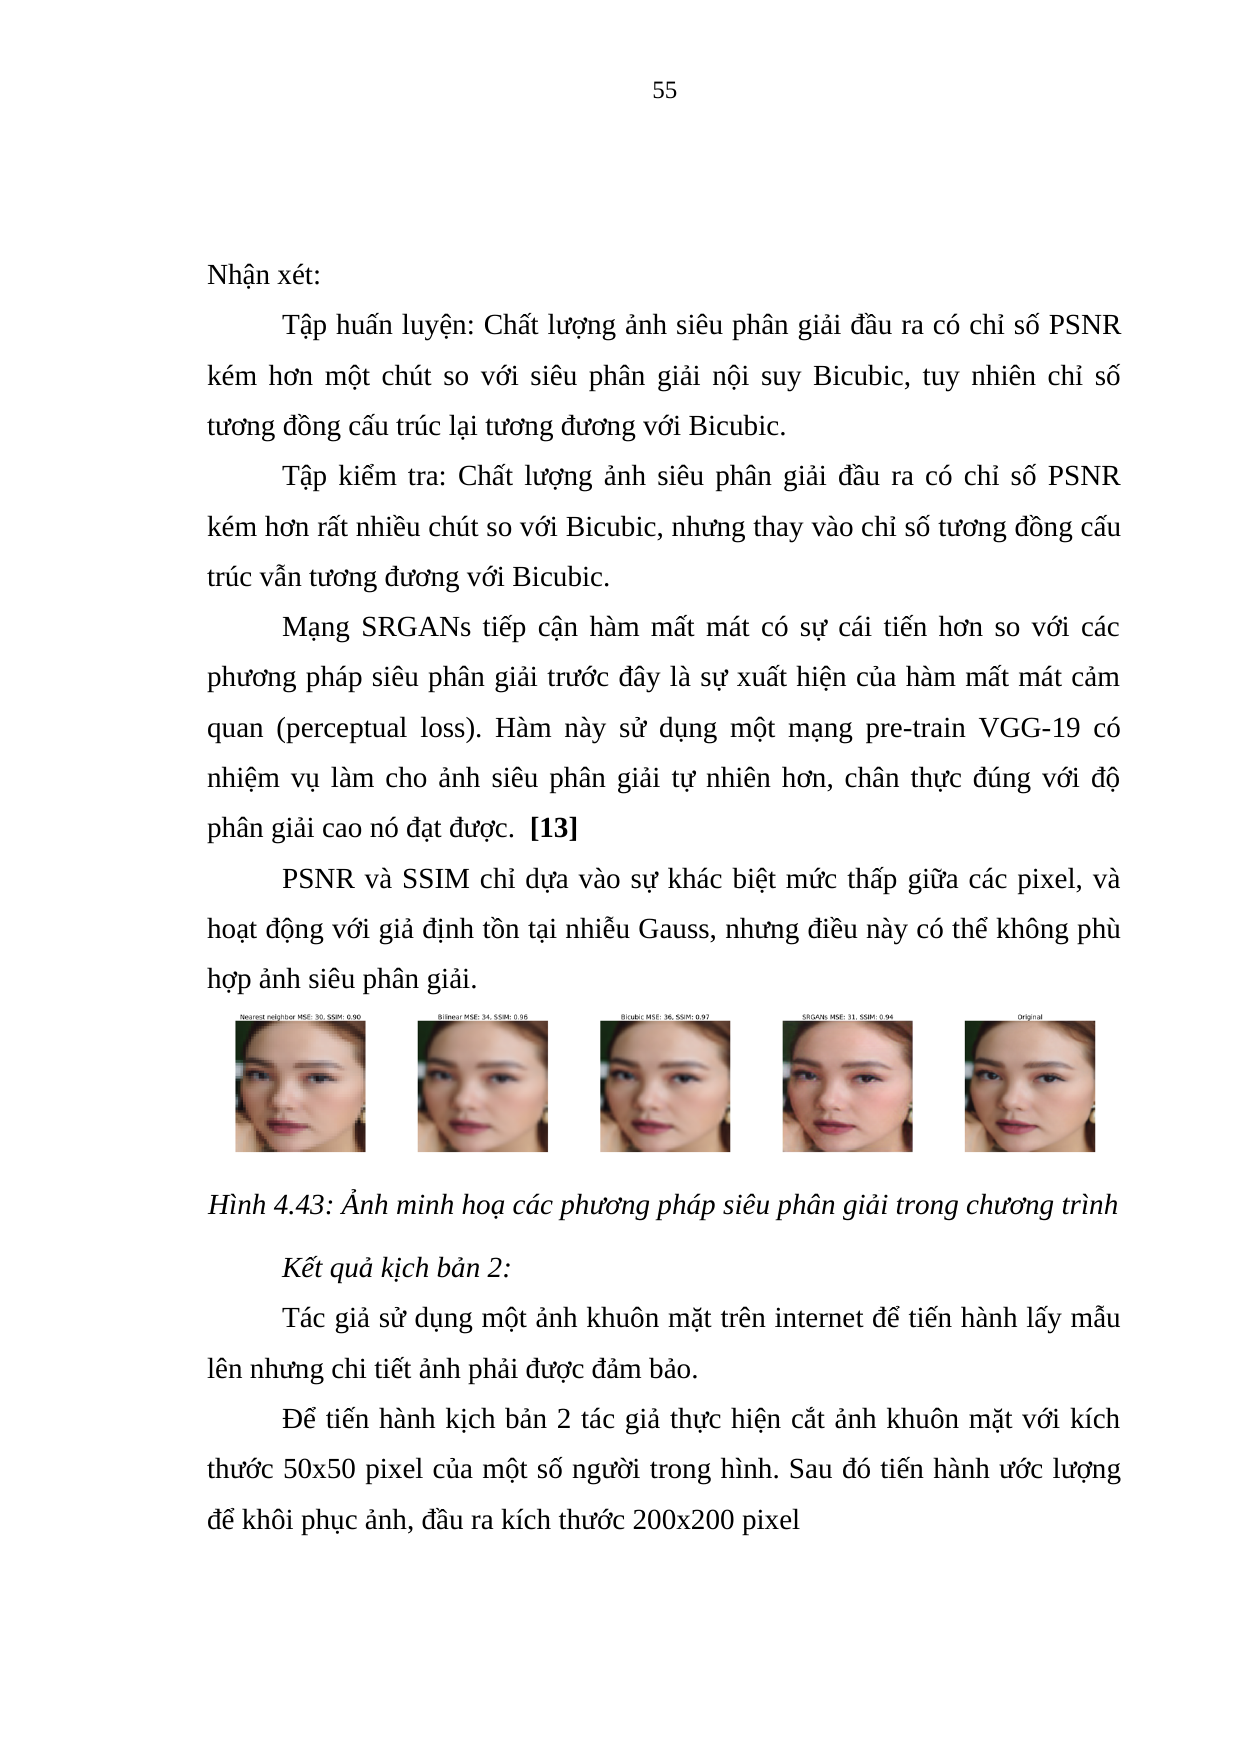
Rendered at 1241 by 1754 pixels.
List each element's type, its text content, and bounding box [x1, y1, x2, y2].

text Kết quả kịch bản 2: [207, 1250, 1122, 1284]
text PSNR và SSIM chỉ dựa vào sự khác biệt mức thấp giữa các pixel, và hoạt động với giả định tồn tại nhiễu Gauss, nhưng điều này có thể không phù hợp ảnh siêu phân giải. [207, 861, 1122, 995]
text Tác giả sử dụng một ảnh khuôn mặt trên internet để tiến hành lấy mẫu lên nhưng chi tiết ảnh phải được đảm bảo. [207, 1301, 1122, 1384]
text Để tiến hành kịch bản 2 tác giả thực hiện cắt ảnh khuôn mặt với kích thước 50x50 pixel của một số người trong hình. Sau đó tiến hành ước lượng để khôi phục ảnh, đầu ra kích thước 200x200 pixel [207, 1401, 1122, 1535]
text Tập huấn luyện: Chất lượng ảnh siêu phân giải đầu ra có chỉ số PSNR kém hơn một chút so với siêu phân giải nội suy Bicubic, tuy nhiên chỉ số tương đồng cấu trúc lại tương đương với Bicubic. [207, 307, 1122, 442]
text Nhận xét: [207, 257, 1122, 291]
picture [206, 1011, 1122, 1159]
text Hình .: Ảnh minh hoạ các phương pháp siêu phân giải trong chương trình [207, 1187, 1122, 1221]
text Tập kiểm tra: Chất lượng ảnh siêu phân giải đầu ra có chỉ số PSNR kém hơn rất nhiều chút so với Bicubic, nhưng thay vào chỉ số tương đồng cấu trúc vẫn tương đương với Bicubic. [207, 458, 1122, 592]
text Mạng SRGANs tiếp cận hàm mất mát có sự cái tiến hơn so với các phương pháp siêu phân giải trước đây là sự xuất hiện của hàm mất mát cảm quan (perceptual loss). Hàm này sử dụng một mạng pre-train VGG-19 có nhiệm vụ làm cho ảnh siêu phân giải tự nhiên hơn, chân thực đúng với độ phân giải cao nó đạt được. [207, 609, 1122, 844]
